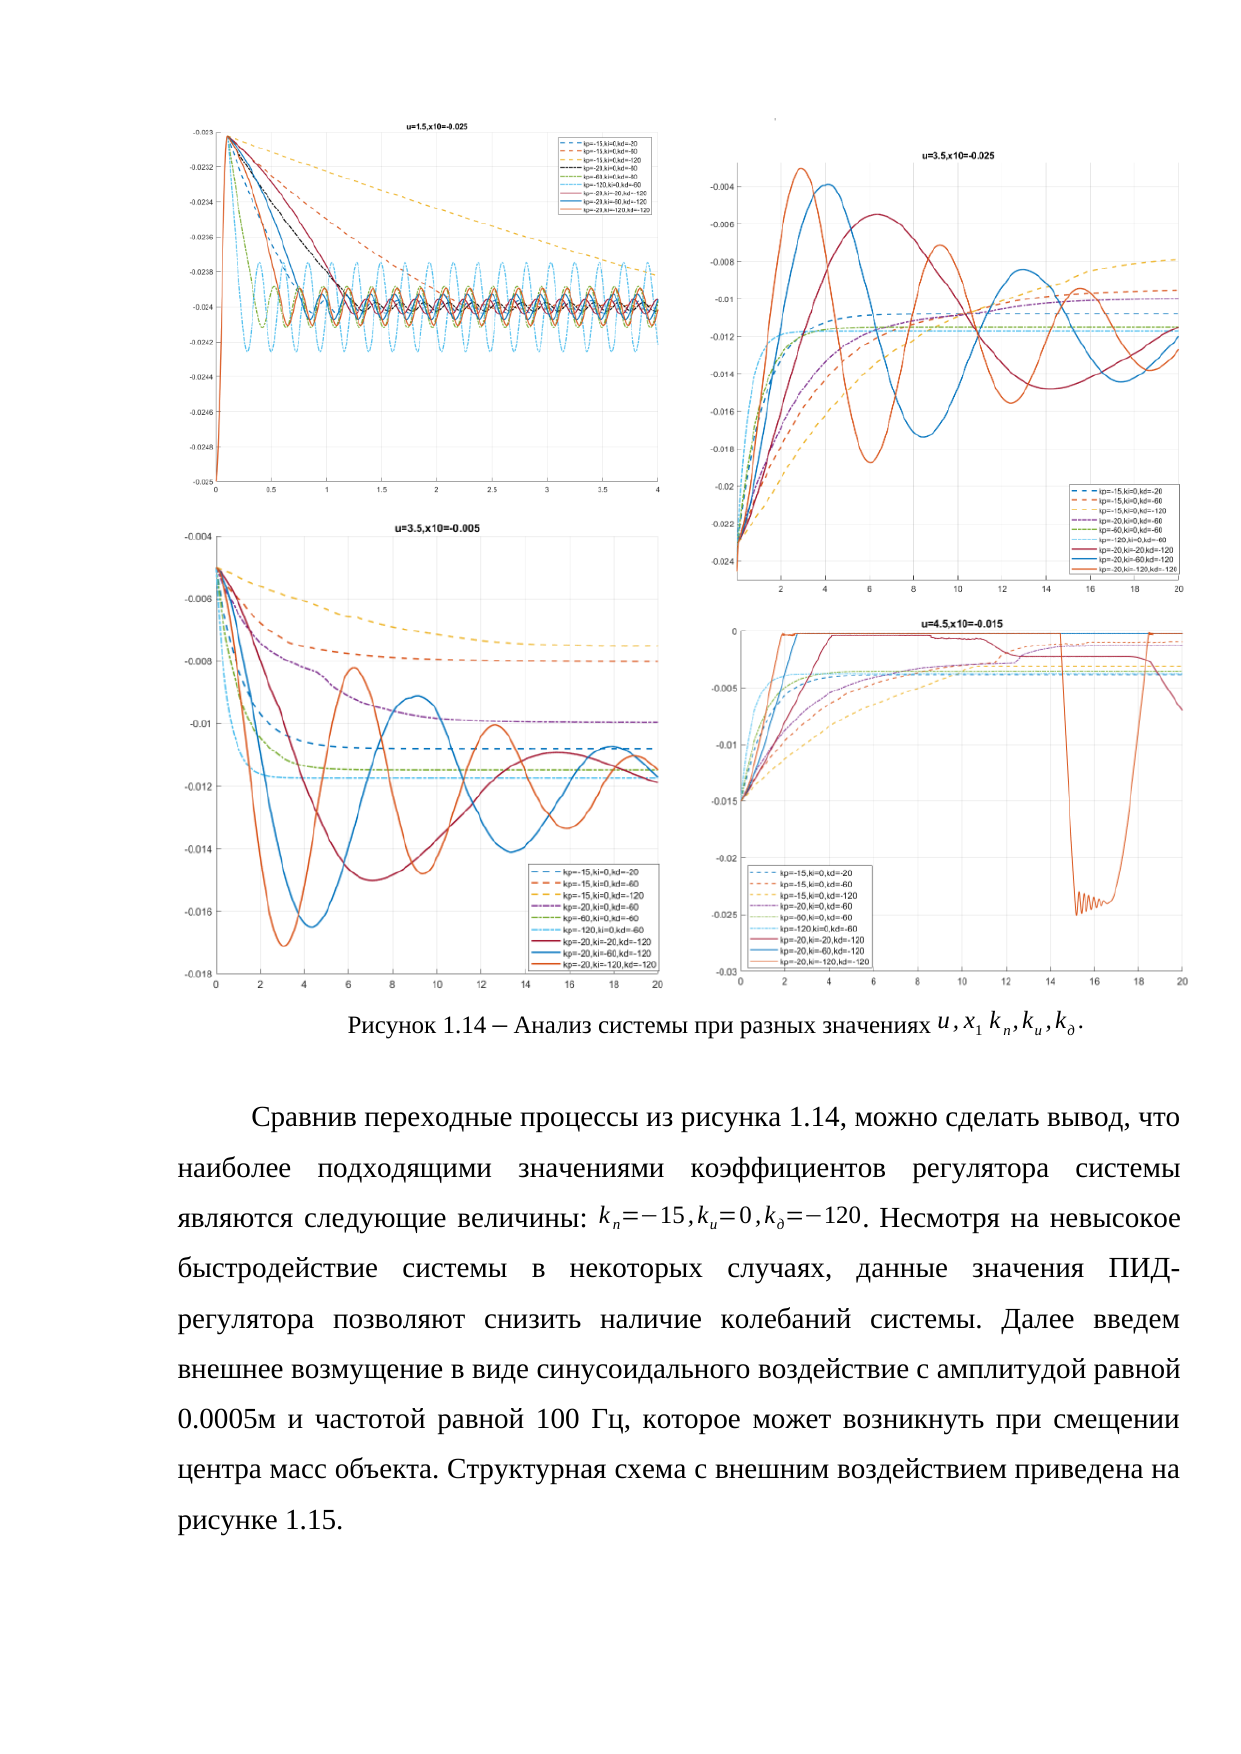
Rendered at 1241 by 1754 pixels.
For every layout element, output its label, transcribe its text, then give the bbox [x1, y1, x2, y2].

picture [177, 118, 1191, 992]
text Сравнив переходные процессы из рисунка 1.14, можно сделать вывод, что наиболее подходящими значениями коэффициентов регулятора системы являются следующие величины: . Несмотря на невысокое быстродействие системы в некоторых случаях, данные значения ПИД-регулятора позволяют снизить наличие колебаний системы. Далее введем внешнее возмущение в виде синусоидального воздействие с амплитудой равной 0.0005м и частотой равной 100 Гц, которое может возникнуть при смещении центра масс объекта. Структурная схема с внешним воздействием приведена на рисунке 1.15. [177, 1099, 1181, 1536]
text Рисунок 1.14 – Анализ системы при разных значениях [177, 1006, 1181, 1039]
